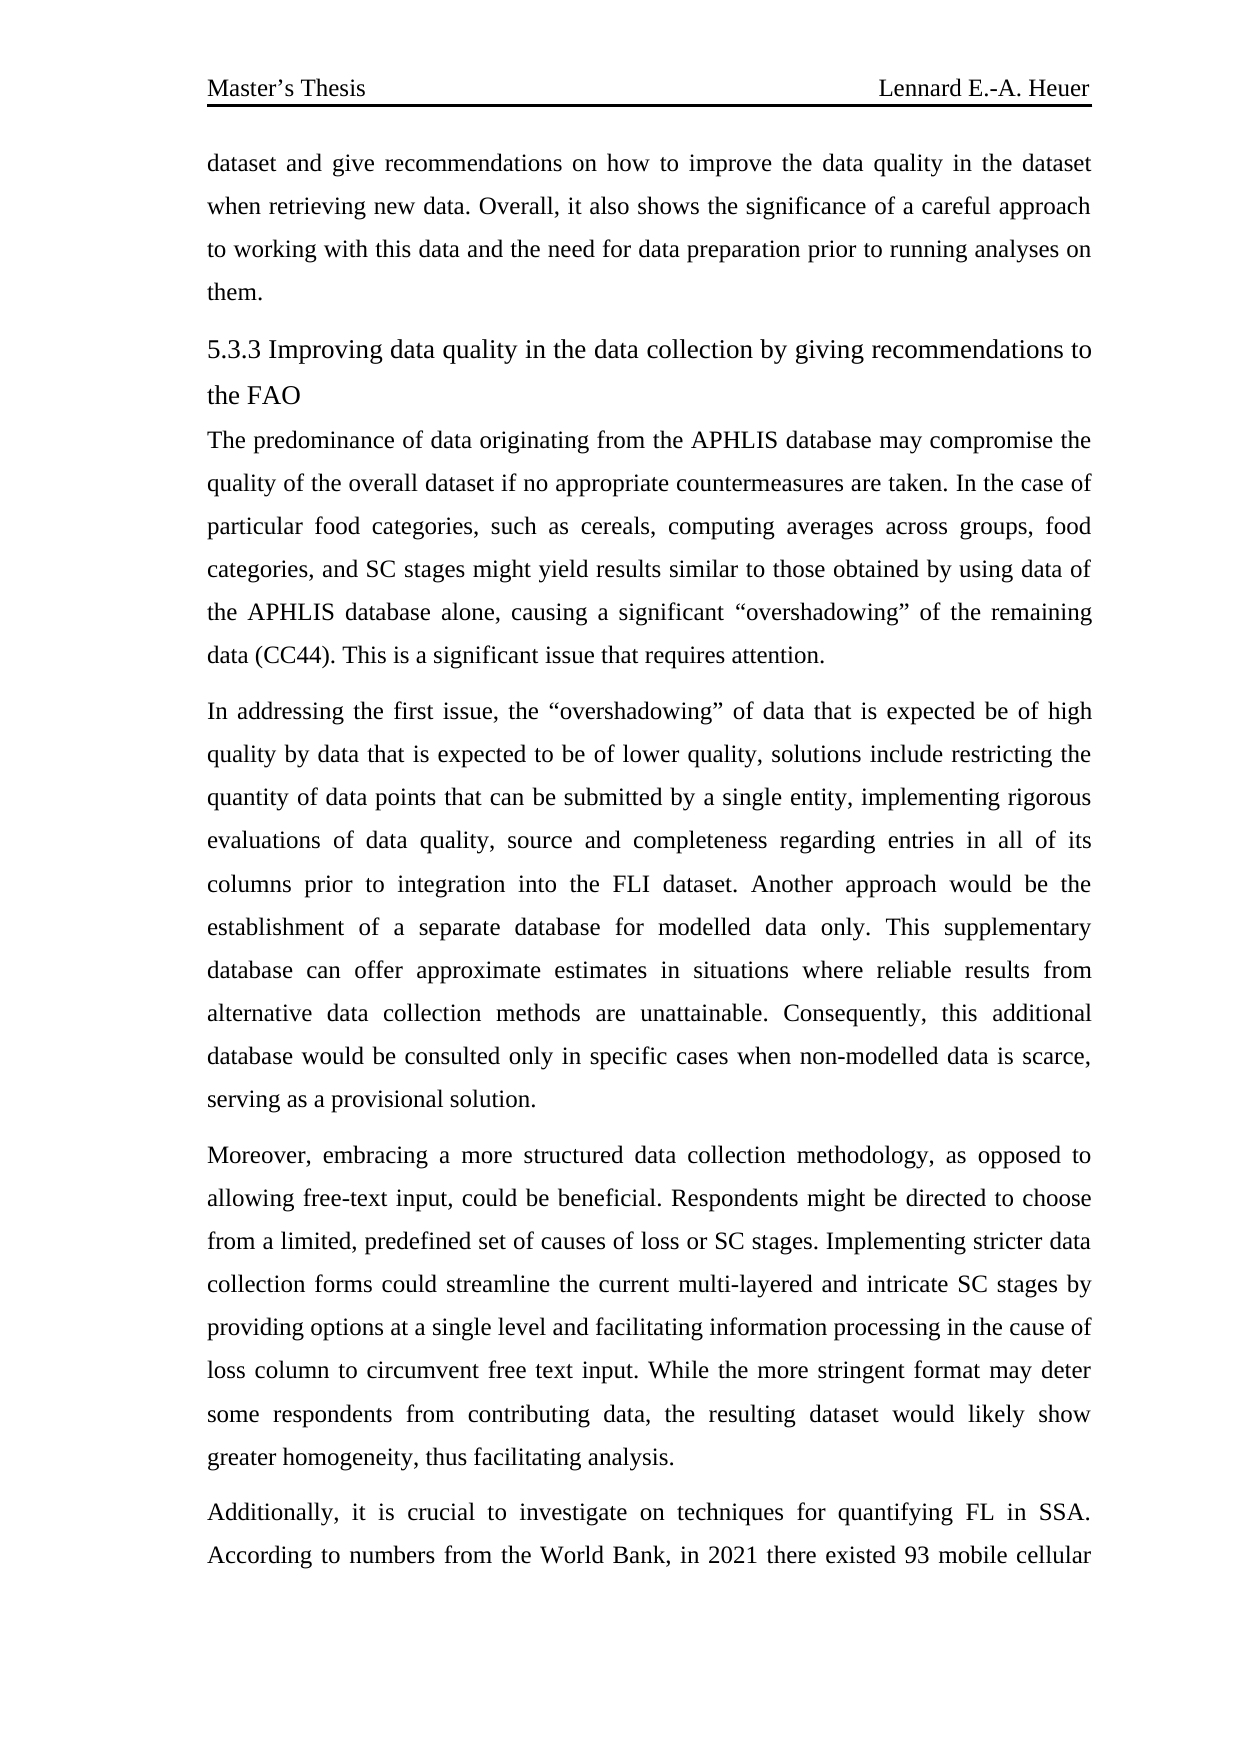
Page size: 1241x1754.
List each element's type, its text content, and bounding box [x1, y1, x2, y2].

text 5.3.3 Improving data quality in the data collection by giving recommendations to the FAO The predominance of data originating from the APHLIS database may compromise the quality of the overall dataset if no appropriate countermeasures are taken. In the case of particular food categories, such as cereals, computing averages across groups, food categories, and SC stages might yield results similar to those obtained by using data of the APHLIS database alone, causing a significant “overshadowing” of the remaining data (CC44). This is a significant issue that requires attention. [207, 333, 1092, 669]
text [207, 148, 1092, 306]
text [207, 1497, 1092, 1569]
text Moreover, embracing a more structured data collection methodology, as opposed to allowing free-text input, could be beneficial. Respondents might be directed to choose from a limited, predefined set of causes of loss or SC stages. Implementing stricter data collection forms could streamline the current multi-layered and intricate SC stages by providing options at a single level and facilitating information processing in the cause of loss column to circumvent free text input. While the more stringent format may deter some respondents from contributing data, the resulting dataset would likely show greater homogeneity, thus facilitating analysis. [207, 1140, 1092, 1471]
text In addressing the first issue, the “overshadowing” of data that is expected be of high quality by data that is expected to be of lower quality, solutions include restricting the quantity of data points that can be submitted by a single entity, implementing rigorous evaluations of data quality, source and completeness regarding entries in all of its columns prior to integration into the FLI dataset. Another approach would be the establishment of a separate database for modelled data only. This supplementary database can offer approximate estimates in situations where reliable results from alternative data collection methods are unattainable. Consequently, this additional database would be consulted only in specific cases when non-modelled data is scarce, serving as a provisional solution. [207, 696, 1092, 1113]
